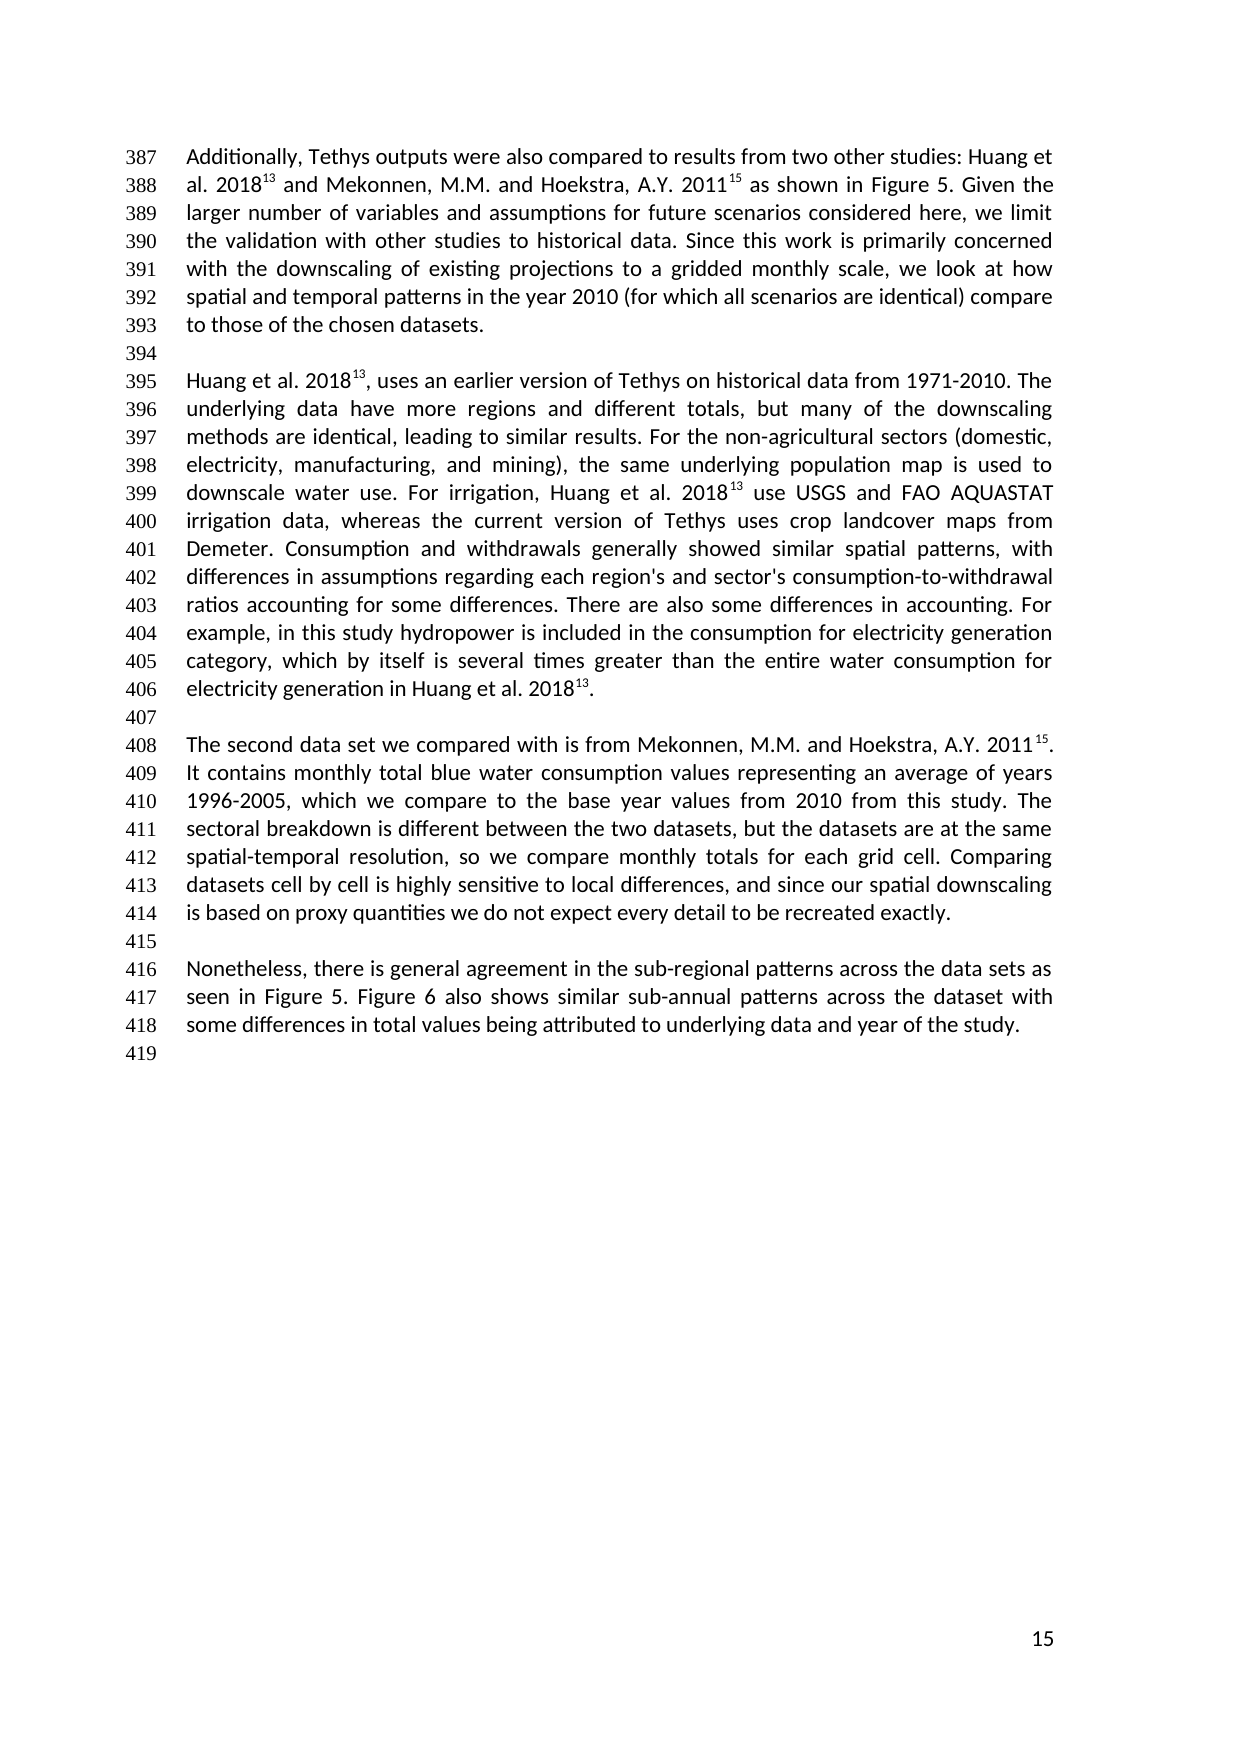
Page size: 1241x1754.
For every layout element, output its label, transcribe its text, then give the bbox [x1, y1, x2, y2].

text The second data set we compared with is from Mekonnen, M.M. and Hoekstra, A.Y. 201115. It contains monthly total blue water consumption values representing an average of years 1996-2005, which we compare to the base year values from 2010 from this study. The sectoral breakdown is different between the two datasets, but the datasets are at the same spatial-temporal resolution, so we compare monthly totals for each grid cell. Comparing datasets cell by cell is highly sensitive to local differences, and since our spatial downscaling is based on proxy quantities we do not expect every detail to be recreated exactly. [186, 730, 1054, 926]
text Huang et al. 201813, uses an earlier version of Tethys on historical data from 1971-2010. The underlying data have more regions and different totals, but many of the downscaling methods are identical, leading to similar results. For the non-agricultural sectors (domestic, electricity, manufacturing, and mining), the same underlying population map is used to downscale water use. For irrigation, Huang et al. 201813 use USGS and FAO AQUASTAT irrigation data, whereas the current version of Tethys uses crop landcover maps from Demeter. Consumption and withdrawals generally showed similar spatial patterns, with differences in assumptions regarding each region's and sector's consumption-to-withdrawal ratios accounting for some differences. There are also some differences in accounting. For example, in this study hydropower is included in the consumption for electricity generation category, which by itself is several times greater than the entire water consumption for electricity generation in Huang et al. 201813. [186, 366, 1054, 702]
text Nonetheless, there is general agreement in the sub-regional patterns across the data sets as seen in Figure 5. Figure 6 also shows similar sub-annual patterns across the dataset with some differences in total values being attributed to underlying data and year of the study. [186, 954, 1054, 1038]
text Additionally, Tethys outputs were also compared to results from two other studies: Huang et al. 201813 and Mekonnen, M.M. and Hoekstra, A.Y. 201115 as shown in Figure 5. Given the larger number of variables and assumptions for future scenarios considered here, we limit the validation with other studies to historical data. Since this work is primarily concerned with the downscaling of existing projections to a gridded monthly scale, we look at how spatial and temporal patterns in the year 2010 (for which all scenarios are identical) compare to those of the chosen datasets. [186, 142, 1054, 338]
